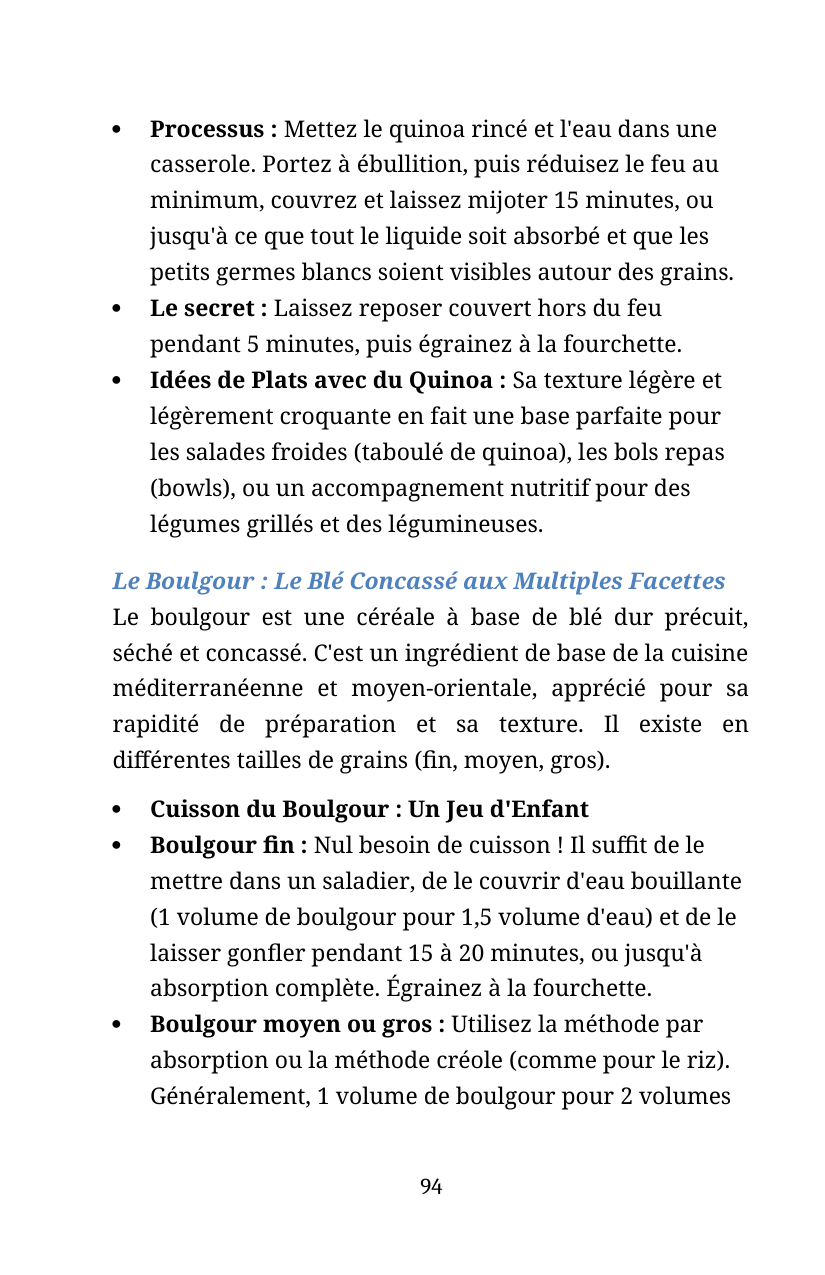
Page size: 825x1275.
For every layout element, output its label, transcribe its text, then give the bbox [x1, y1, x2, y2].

list Idées de Plats avec du Quinoa : Sa texture légère et légèrement croquante en fait une base parfaite pour les salades froides (taboulé de quinoa), les bols repas (bowls), ou un accompagnement nutritif pour des légumes grillés et des légumineuses. [112, 364, 750, 539]
list Cuisson du Boulgour : Un Jeu d'Enfant [112, 793, 750, 824]
list Le secret : Laissez reposer couvert hors du feu pendant 5 minutes, puis égrainez à la fourchette. [112, 292, 750, 359]
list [112, 1008, 750, 1111]
text Le boulgour est une céréale à base de blé dur précuit, séché et concassé. C'est un ingrédient de base de la cuisine méditerranéenne et moyen-orientale, apprécié pour sa rapidité de préparation et sa texture. Il existe en différentes tailles de grains (fin, moyen, gros). [112, 601, 750, 776]
list Processus : Mettez le quinoa rincé et l'eau dans une casserole. Portez à ébullition, puis réduisez le feu au minimum, couvrez et laissez mijoter 15 minutes, ou jusqu'à ce que tout le liquide soit absorbé et que les petits germes blancs soient visibles autour des grains. [112, 112, 750, 287]
list Boulgour fin : Nul besoin de cuisson ! Il suffit de le mettre dans un saladier, de le couvrir d'eau bouillante (1 volume de boulgour pour 1,5 volume d'eau) et de le laisser gonfler pendant 15 à 20 minutes, ou jusqu'à absorption complète. Égrainez à la fourchette. [112, 829, 750, 1004]
subtitle Le Boulgour : Le Blé Concassé aux Multiples Facettes [112, 564, 750, 596]
